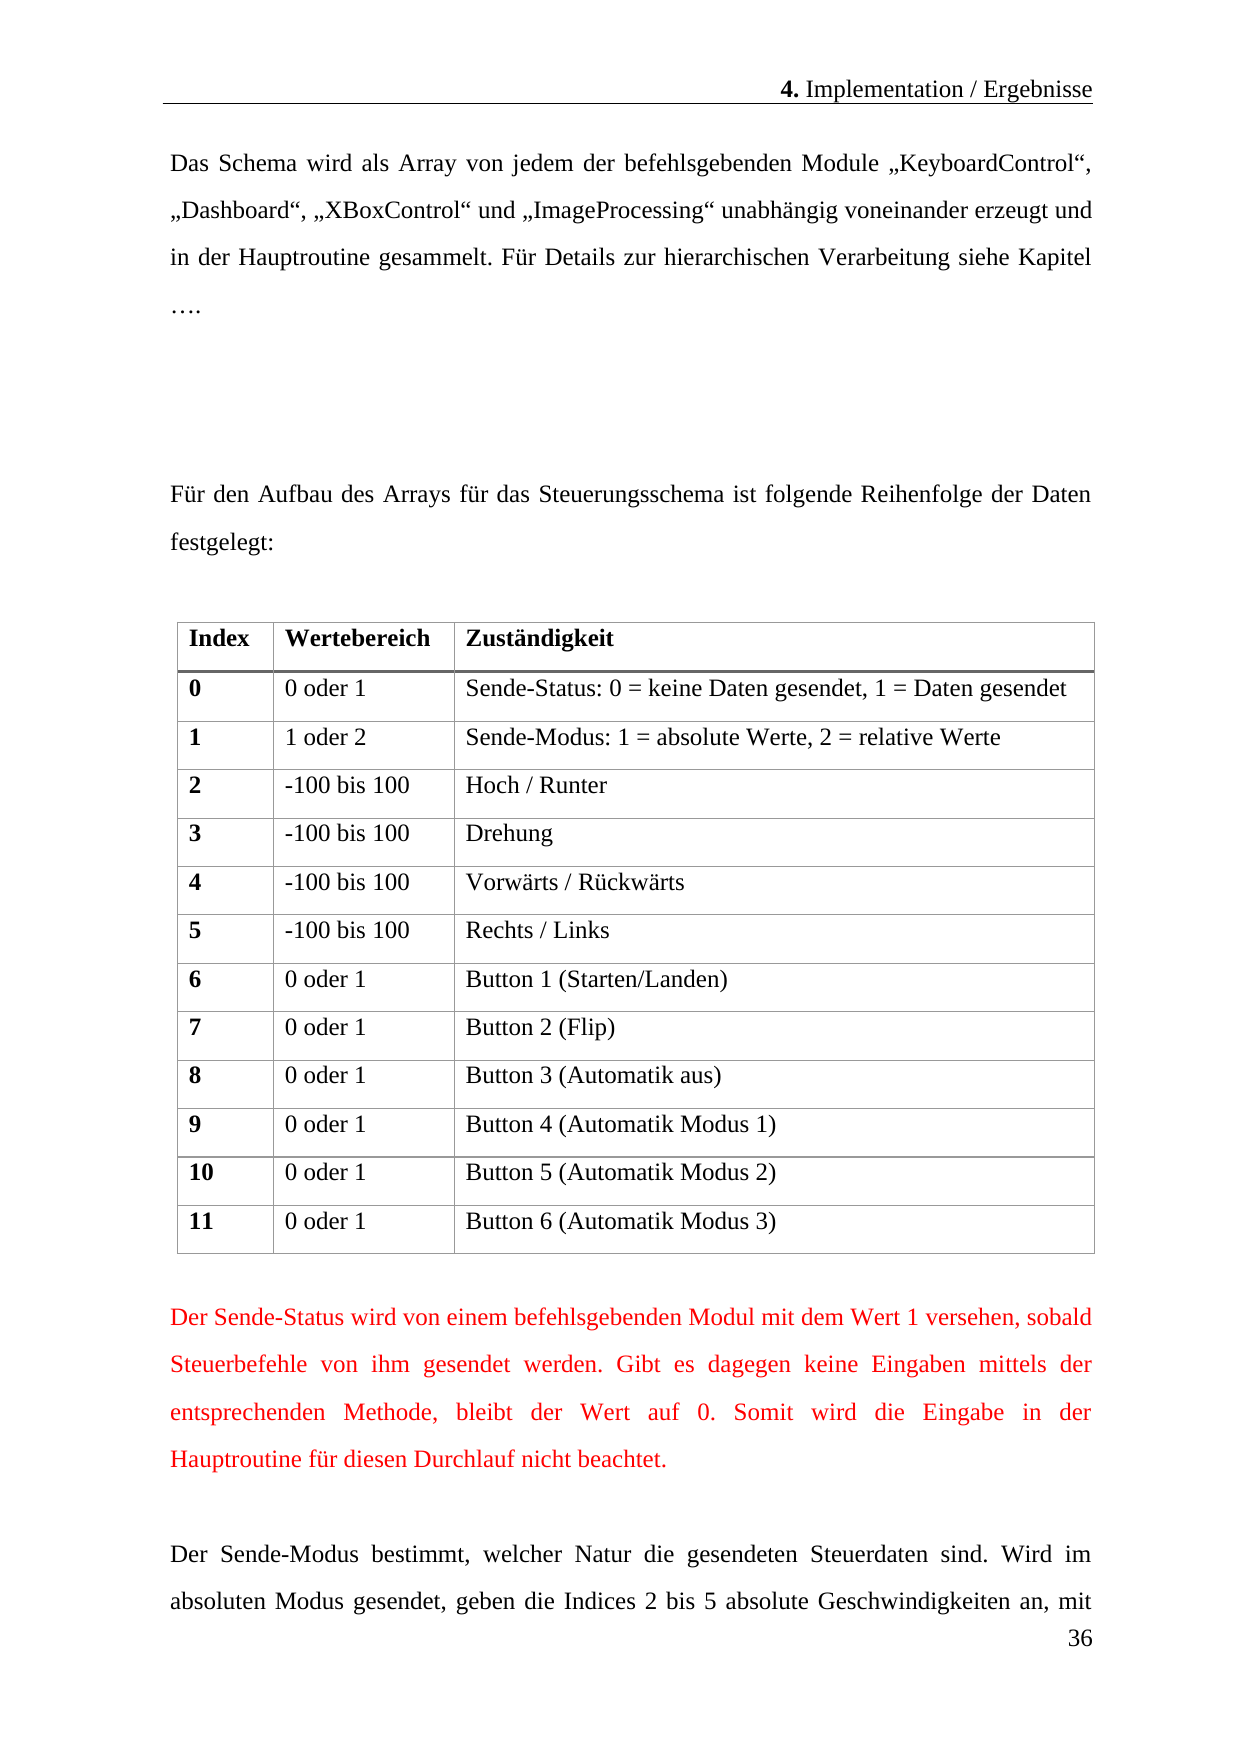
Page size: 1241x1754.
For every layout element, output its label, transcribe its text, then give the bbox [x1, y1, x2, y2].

table_cell 10 [178, 1158, 273, 1205]
table_cell Button 6 (Automatik Modus 3) [455, 1206, 1094, 1253]
text Der Sende-Status wird von einem befehlsgebenden Modul mit dem Wert 1 versehen, sobald Steuerbefehle von ihm gesendet werden. Gibt es dagegen keine Eingaben mittels der entsprechenden Methode, bleibt der Wert auf 0. Somit wird die Eingabe in der Hauptroutine für diesen Durchlauf nicht beachtet. [170, 1302, 1093, 1473]
table_cell 2 [178, 770, 273, 817]
table_cell Button 2 (Flip) [455, 1012, 1094, 1059]
table_cell 3 [178, 819, 273, 866]
table_cell Vorwärts / Rückwärts [455, 867, 1094, 914]
table_cell 4 [178, 867, 273, 914]
table_cell -100 bis 100 [274, 770, 454, 817]
table_cell Button 1 (Starten/Landen) [455, 964, 1094, 1011]
table_cell -100 bis 100 [274, 915, 454, 963]
table_cell Button 3 (Automatik aus) [455, 1061, 1094, 1108]
table_cell 9 [178, 1109, 273, 1156]
table_cell 0 oder 1 [274, 673, 454, 721]
table_header Wertebereich [274, 623, 454, 670]
table_cell 8 [178, 1061, 273, 1108]
text Für den Aufbau des Arrays für das Steuerungsschema ist folgende Reihenfolge der Daten festgelegt: [170, 479, 1093, 556]
table_cell 0 oder 1 [274, 1061, 454, 1108]
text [170, 1539, 1093, 1615]
table_cell 0 oder 1 [274, 964, 454, 1011]
table_cell Sende-Modus: 1 = absolute Werte, 2 = relative Werte [455, 722, 1094, 769]
table_cell Sende-Status: 0 = keine Daten gesendet, 1 = Daten gesendet [455, 673, 1094, 721]
text Das Schema wird als Array von jedem der befehlsgebenden Module „KeyboardControl“, „Dashboard“, „XBoxControl“ und „ImageProcessing“ unabhängig voneinander erzeugt und in der Hauptroutine gesammelt. Für Details zur hierarchischen Verarbeitung siehe Kapitel …. [170, 148, 1093, 318]
table_cell 6 [178, 964, 273, 1011]
table_cell 0 oder 1 [274, 1109, 454, 1156]
table_cell Hoch / Runter [455, 770, 1094, 817]
table_cell 11 [178, 1206, 273, 1253]
table_cell Button 4 (Automatik Modus 1) [455, 1109, 1094, 1156]
table_cell -100 bis 100 [274, 819, 454, 866]
table_cell Rechts / Links [455, 915, 1094, 963]
table_cell -100 bis 100 [274, 867, 454, 914]
table_cell 0 oder 1 [274, 1206, 454, 1253]
table_cell 0 [178, 673, 273, 721]
table_header Zuständigkeit [455, 623, 1094, 670]
table_cell 0 oder 1 [274, 1012, 454, 1059]
table_cell 1 oder 2 [274, 722, 454, 769]
table_cell 1 [178, 722, 273, 769]
table_cell 7 [178, 1012, 273, 1059]
table_cell Button 5 (Automatik Modus 2) [455, 1158, 1094, 1205]
table_cell 0 oder 1 [274, 1158, 454, 1205]
table_header Index [178, 623, 273, 670]
table_cell Drehung [455, 819, 1094, 866]
table_cell 5 [178, 915, 273, 963]
